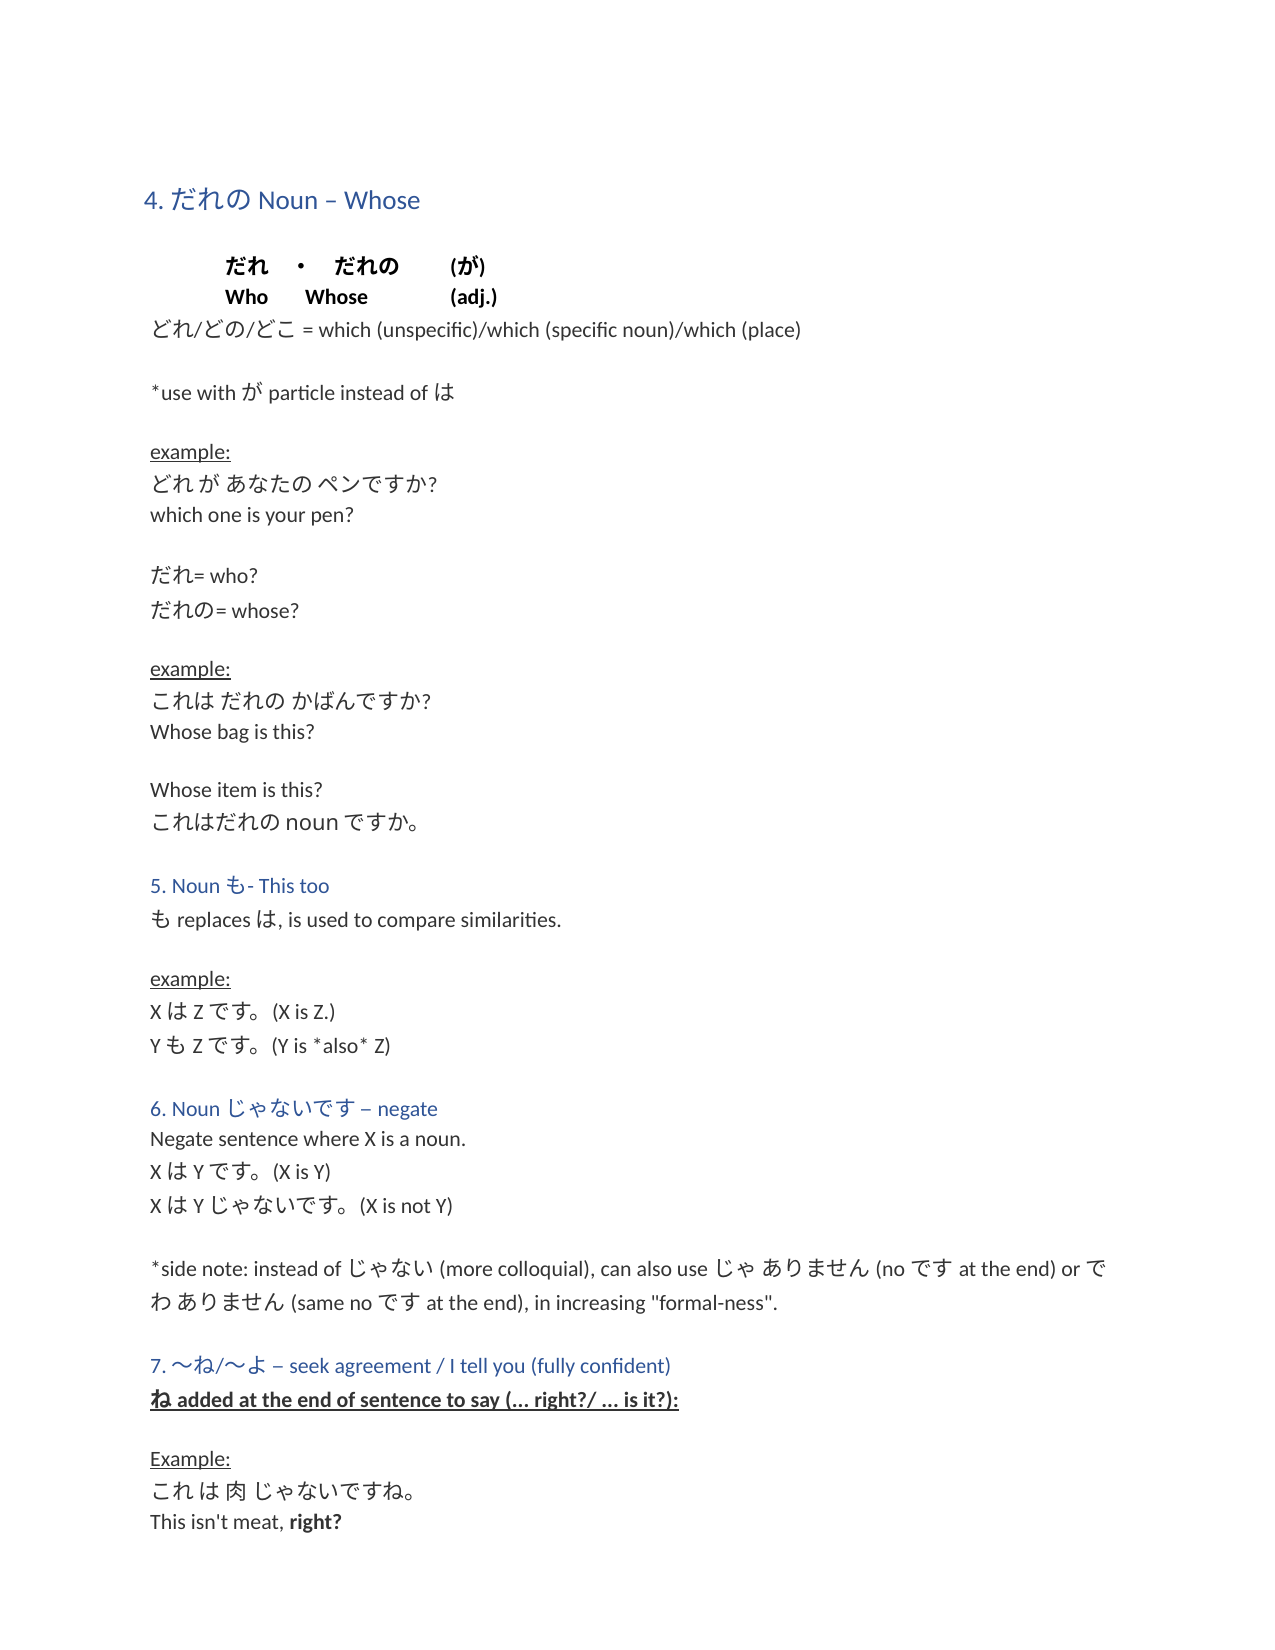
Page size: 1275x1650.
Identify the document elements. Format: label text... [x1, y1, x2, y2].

text example: [150, 438, 1125, 465]
text Whose item is this? [150, 776, 1125, 803]
text example: [150, 656, 1125, 682]
text which one is your pen? [150, 501, 1125, 528]
text だれの= whose? [150, 593, 1125, 624]
text これは だれの かばんですか? [150, 684, 1125, 716]
text だれ= who? [150, 558, 1125, 590]
text Negate sentence where X is a noun. [150, 1125, 1125, 1152]
text だれ ・ だれの (が) [150, 249, 1125, 281]
text X は Y です。(X is Y) [150, 1154, 1125, 1185]
subtitle だれの Noun – Whose [144, 178, 1125, 217]
text どれ が あなたの ペンですか? [150, 467, 1125, 498]
text X は Y じゃないです。(X is not Y) [150, 1188, 1125, 1219]
text これはだれのnounですか。 [150, 805, 1125, 837]
text Example: [150, 1445, 1125, 1472]
text も replaces は, is used to compare similarities. [150, 902, 1125, 934]
subtitle Noun も- This too [150, 868, 1125, 899]
subtitle ～ね/～よ – seek agreement / I tell you (fully confident) [150, 1348, 1125, 1379]
text *use with が particle instead of は [150, 375, 1125, 407]
text Who Whose (adj.) [150, 283, 1125, 310]
text Whose bag is this? [150, 718, 1125, 745]
subtitle Noun じゃないです – negate [150, 1091, 1125, 1122]
text どれ/どの/どこ = which (unspecific)/which (specific noun)/which (place) [150, 312, 1125, 344]
text Y も Z です。(Y is *also* Z) [150, 1028, 1125, 1059]
text This isn't meat, right? [150, 1508, 1125, 1534]
text example: [150, 965, 1125, 992]
text *side note: instead of じゃない (more colloquial), can also use じゃ ありません (no です at the end) or でわ ありません (same no です at the end), in increasing "formal-ness". [150, 1251, 1125, 1317]
text ね added at the end of sentence to say (... right?/ ... is it?): [150, 1382, 1125, 1414]
text これ は 肉 じゃないですね。 [150, 1474, 1125, 1505]
text X は Z です。(X is Z.) [150, 994, 1125, 1025]
